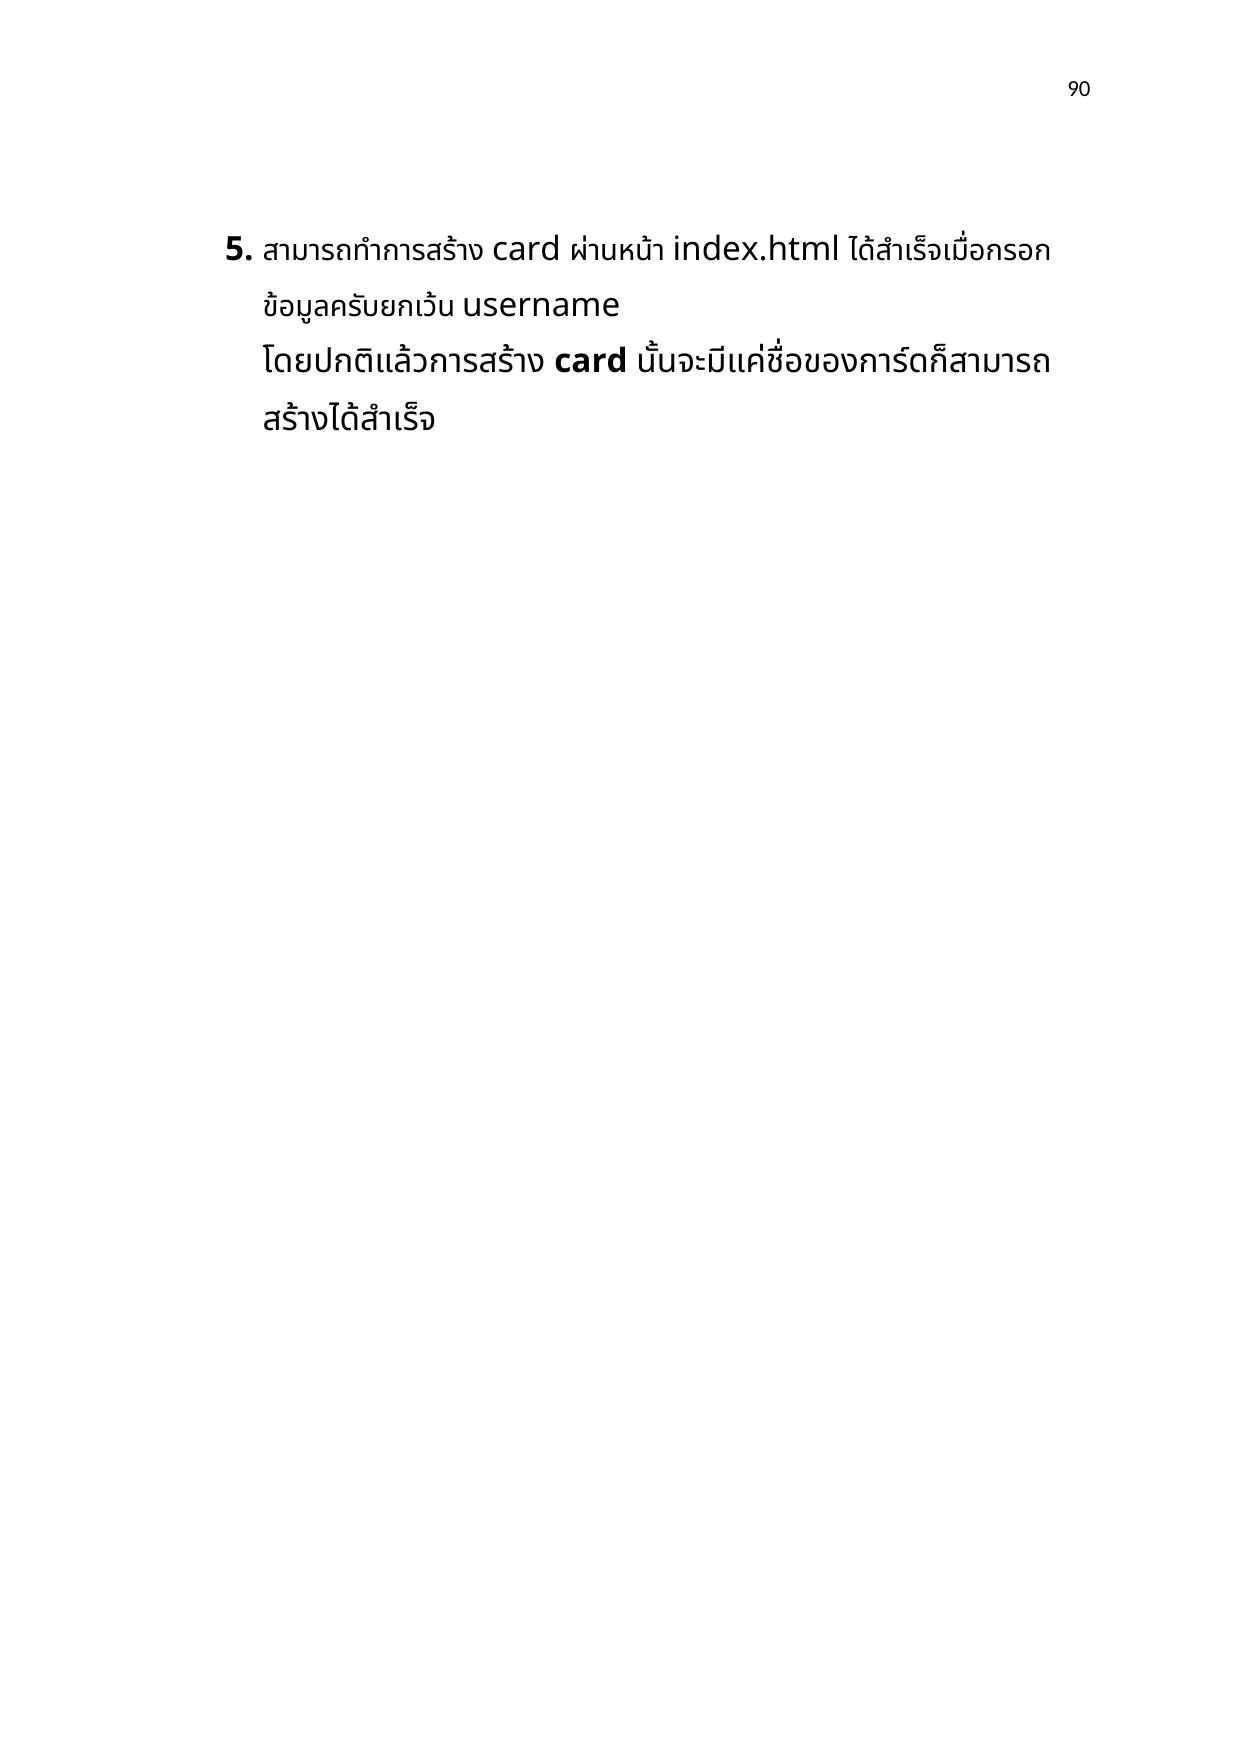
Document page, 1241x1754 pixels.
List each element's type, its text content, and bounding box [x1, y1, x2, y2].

list สามารถทำการสร้าง card ผ่านหน้า index.html ได้สำเร็จเมื่อกรอกข้อมูลครับยกเว้นusername โดยปกติแล้วการสร้าง card นั้นจะมีแค่ชื่อของการ์ดก็สามารถสร้างได้สำเร็จ [225, 225, 1090, 445]
